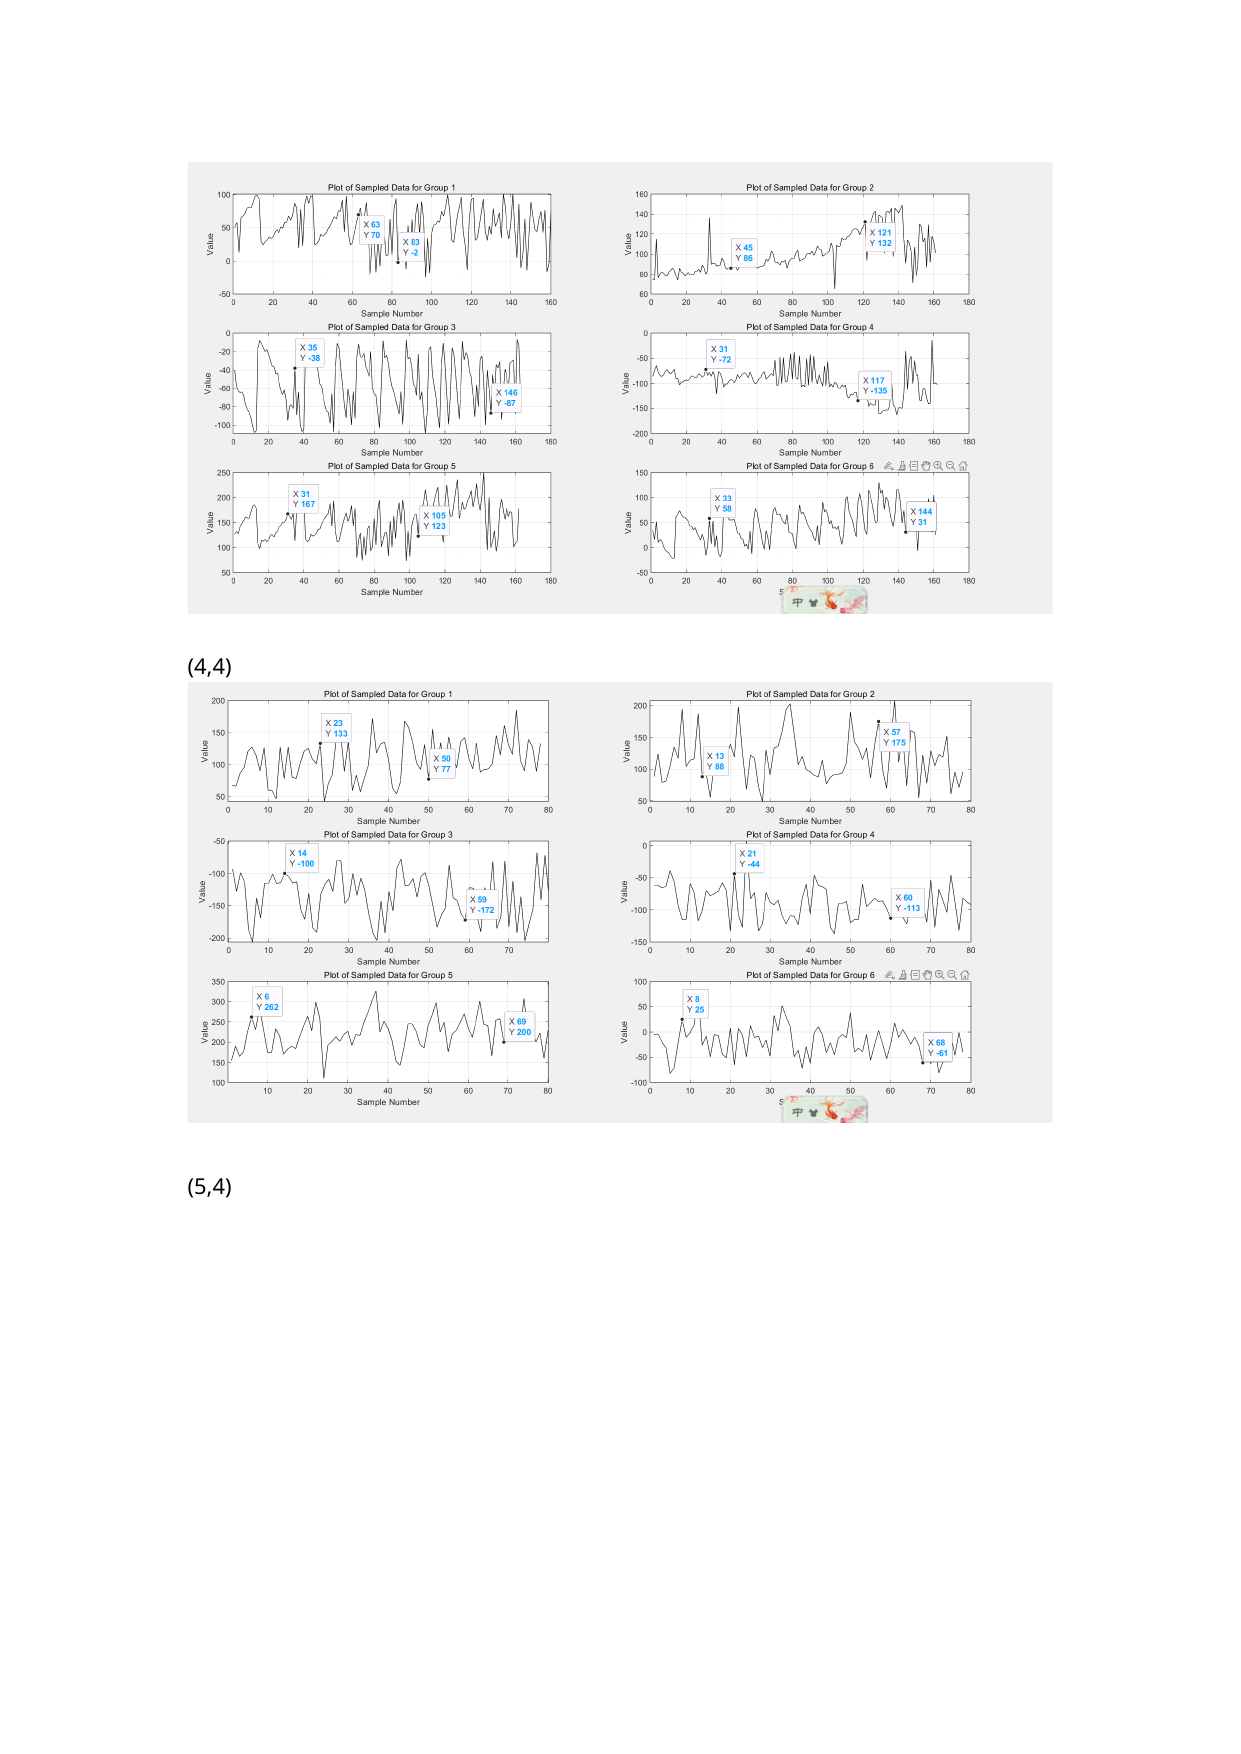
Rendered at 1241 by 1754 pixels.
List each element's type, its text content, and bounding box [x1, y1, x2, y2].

text (5,4) [187, 1169, 1053, 1202]
picture [187, 162, 1053, 614]
text (4,4) [187, 649, 1053, 682]
picture [187, 682, 1053, 1123]
